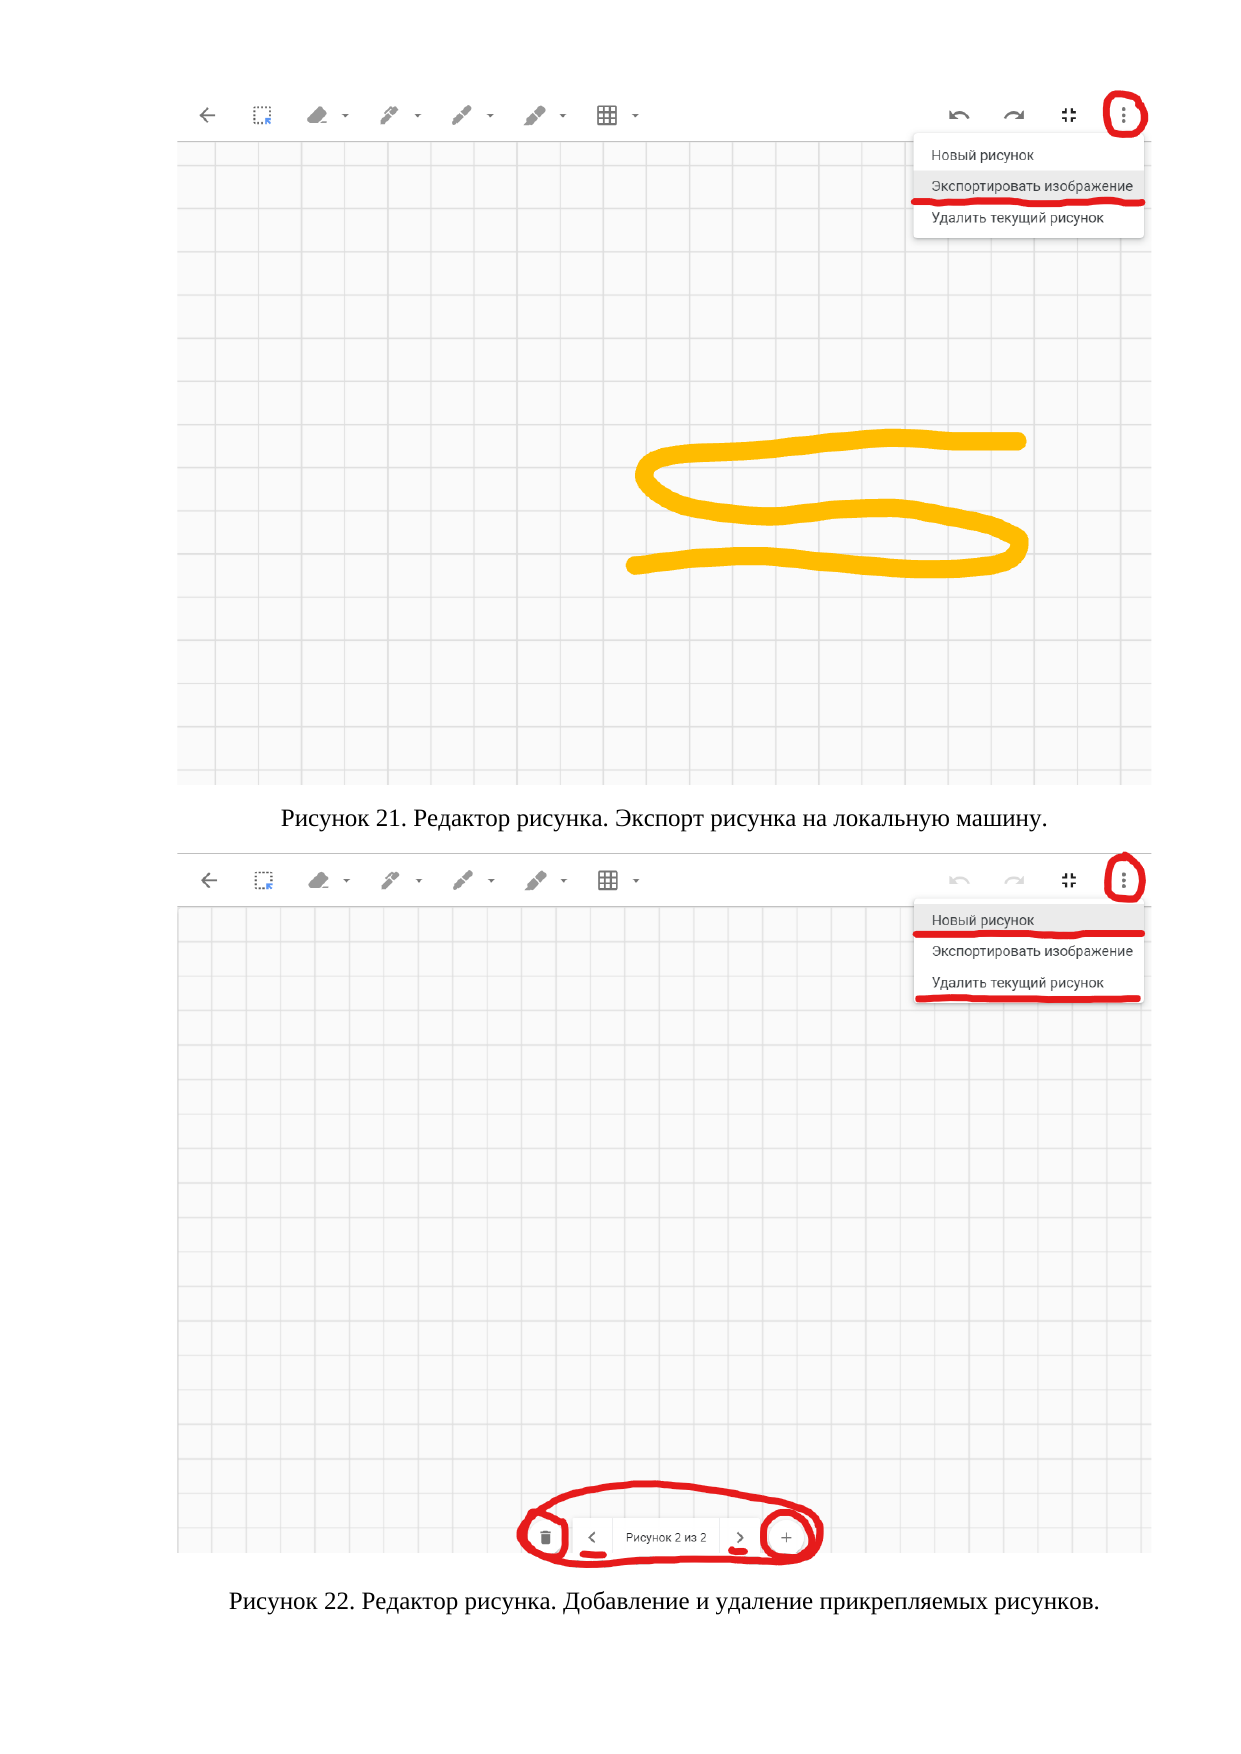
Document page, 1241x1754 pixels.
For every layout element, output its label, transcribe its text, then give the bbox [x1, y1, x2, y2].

picture [177, 88, 1152, 785]
text Рисунок 22. Редактор рисунка. Добавление и удаление прикрепляемых рисунков. [177, 1586, 1152, 1615]
picture [177, 851, 1152, 1568]
text Рисунок 21. Редактор рисунка. Экспорт рисунка на локальную машину. [177, 803, 1152, 832]
